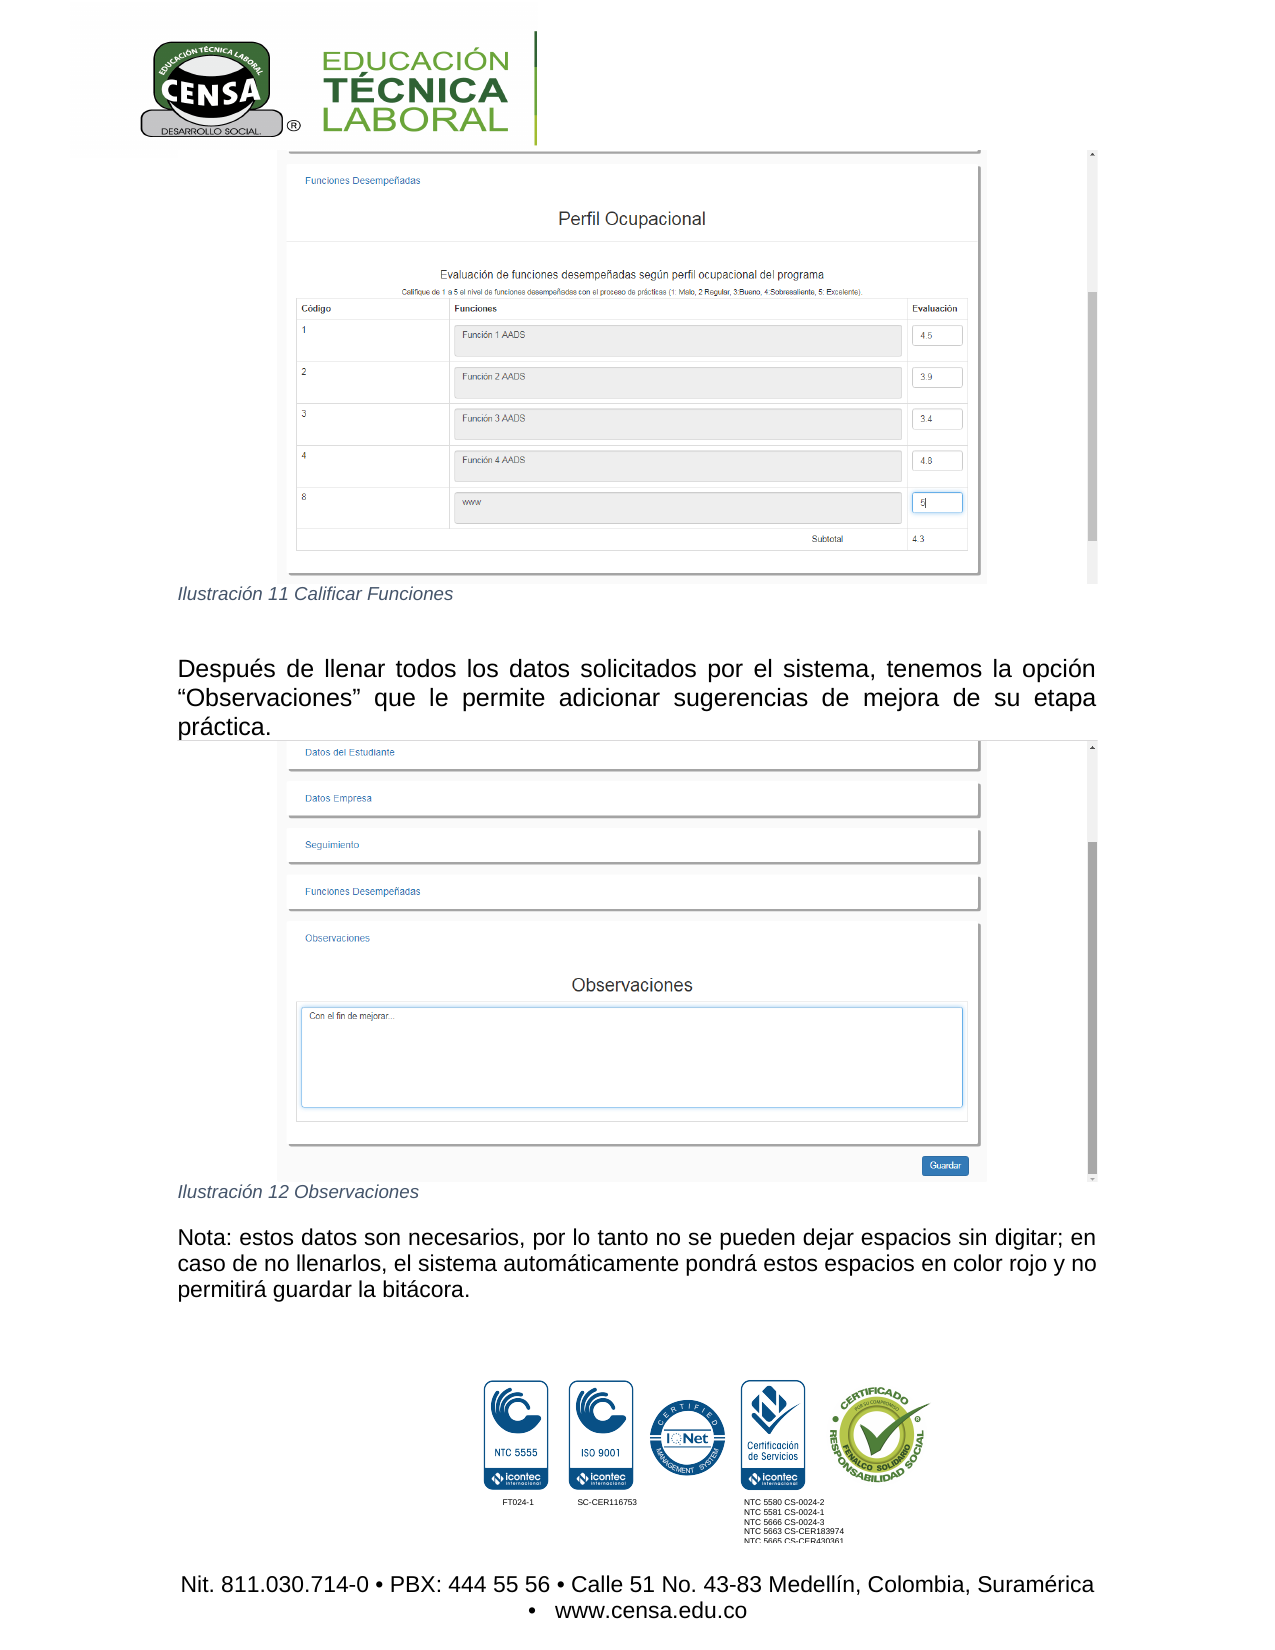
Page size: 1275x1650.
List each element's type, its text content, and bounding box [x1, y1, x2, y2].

picture [646, 1392, 729, 1479]
picture [818, 1374, 940, 1496]
text Después de llenar todos los datos solicitados por el sistema, tenemos la opción “Observaciones” que le permite adicionar sugerencias de mejora de su etapa práctica. [177, 654, 1098, 740]
text Ilustración 12 Observaciones [177, 1182, 1098, 1203]
picture [70, 2, 1098, 584]
picture [560, 1374, 642, 1496]
picture [732, 1374, 814, 1496]
picture [177, 740, 1098, 1182]
picture [475, 1374, 557, 1496]
text Ilustración 11 Calificar Funciones [177, 584, 1098, 605]
text Nota: estos datos son necesarios, por lo tanto no se pueden dejar espacios sin digitar; en caso de no llenarlos, el sistema automáticamente pondrá estos espacios en color rojo y no permitirá guardar la bitácora. [177, 1224, 1098, 1303]
